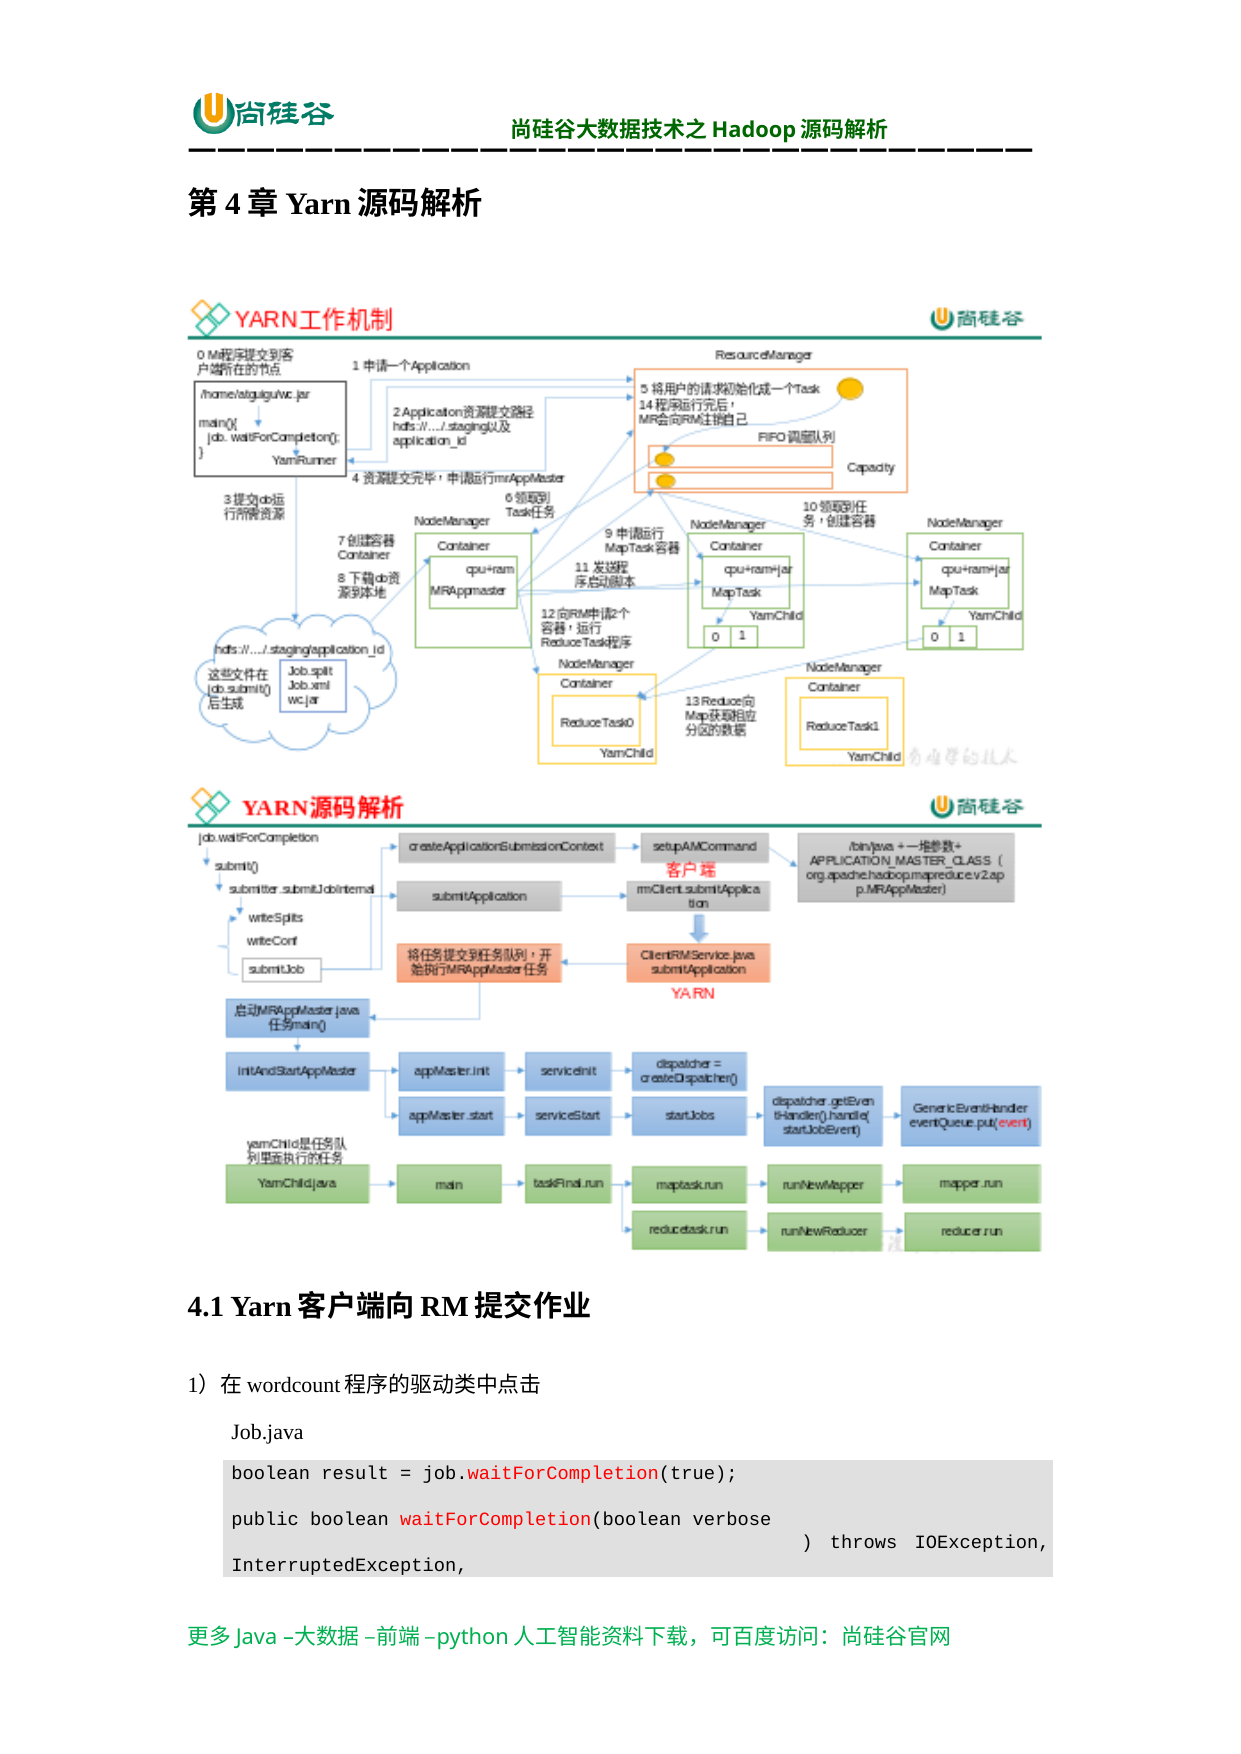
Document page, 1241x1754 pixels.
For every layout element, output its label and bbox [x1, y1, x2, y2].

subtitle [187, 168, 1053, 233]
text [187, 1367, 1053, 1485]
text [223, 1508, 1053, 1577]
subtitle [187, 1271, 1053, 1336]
picture [187, 88, 338, 138]
